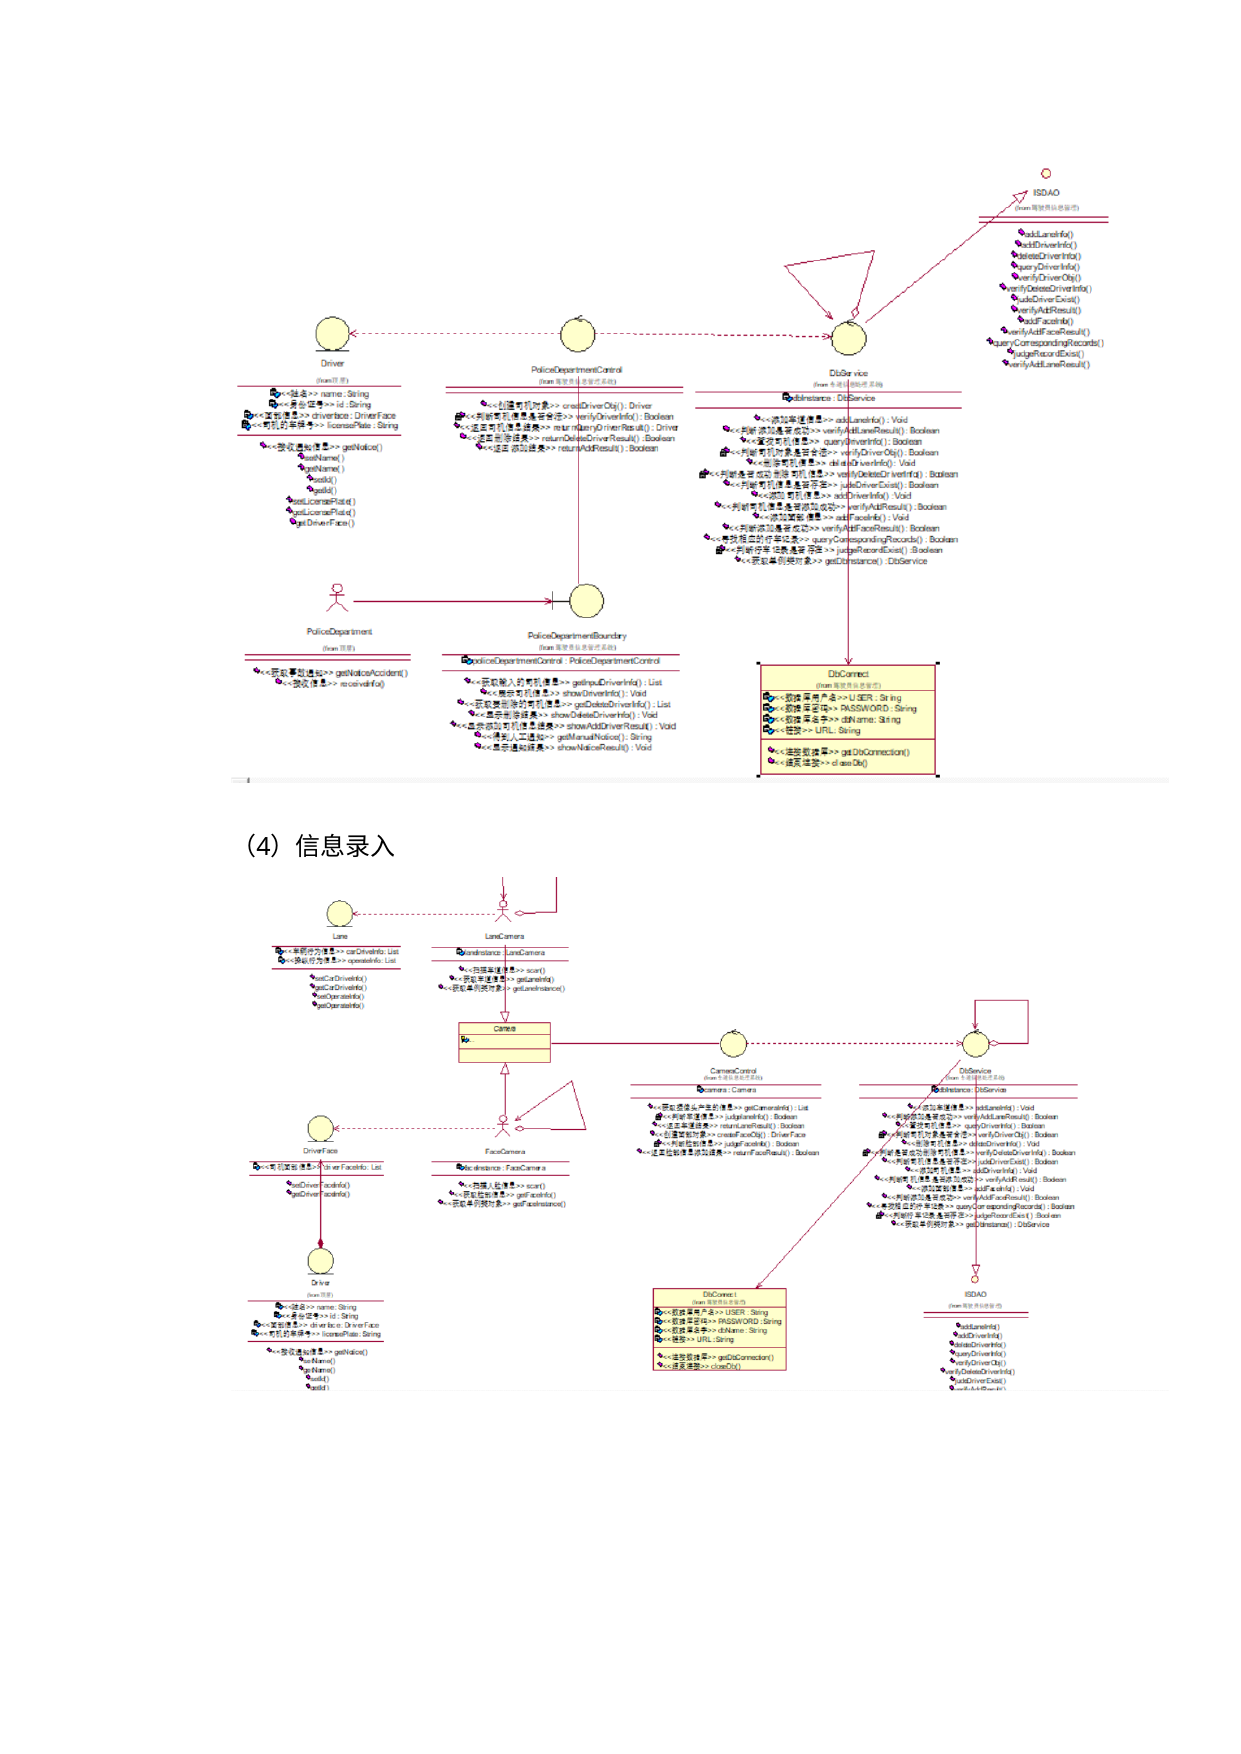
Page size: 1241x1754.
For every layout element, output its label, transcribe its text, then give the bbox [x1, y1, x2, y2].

picture [231, 162, 1169, 783]
text （4）信息录入 [231, 812, 1053, 877]
picture [231, 877, 1169, 1391]
